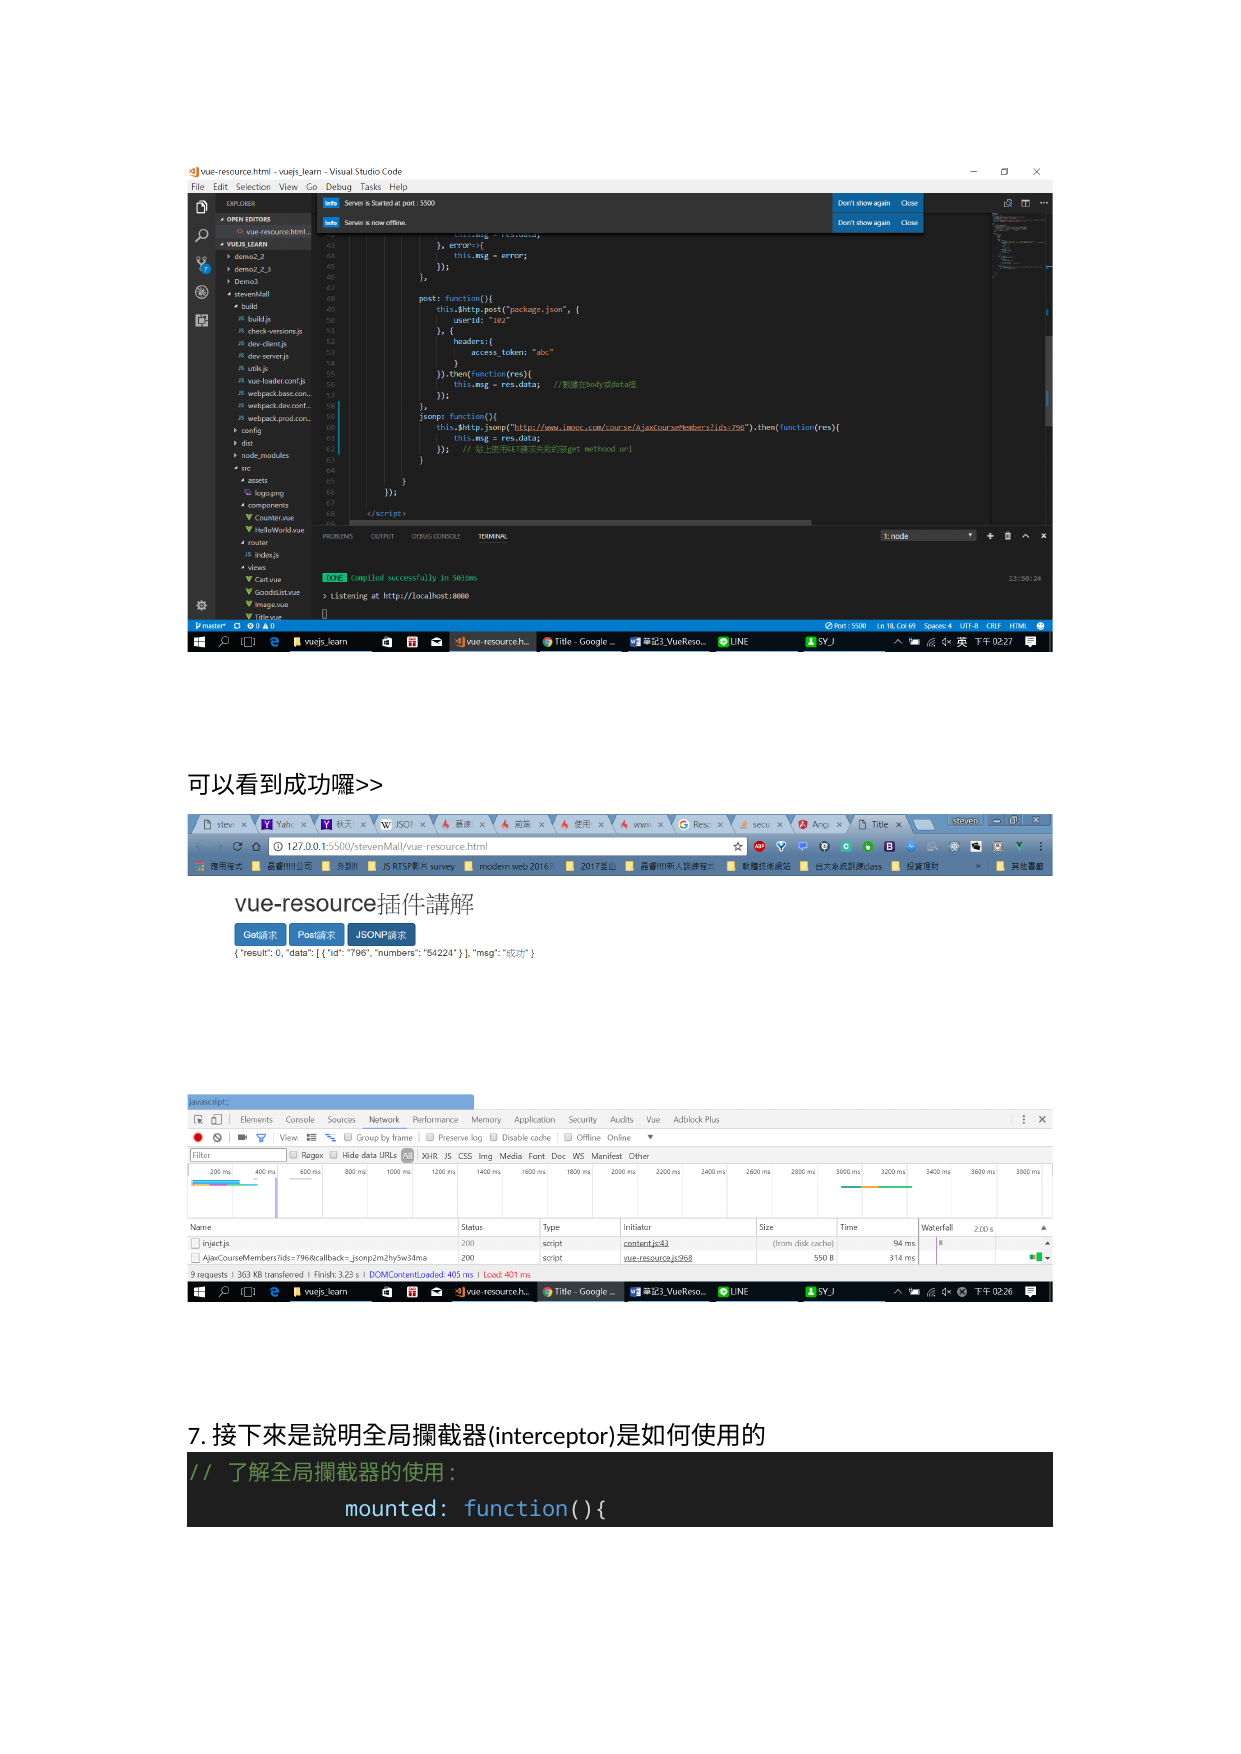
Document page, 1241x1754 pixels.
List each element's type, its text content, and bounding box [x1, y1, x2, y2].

text 7. 接下來是說明全局攔截器(interceptor)是如何使用的 [187, 1414, 1053, 1452]
picture [187, 814, 1053, 1302]
picture [187, 164, 1053, 652]
text 可以看到成功囉>> [187, 764, 1053, 802]
text mounted: function(){ [187, 1489, 1053, 1527]
text // 了解全局攔截器的使用: [187, 1452, 1053, 1489]
